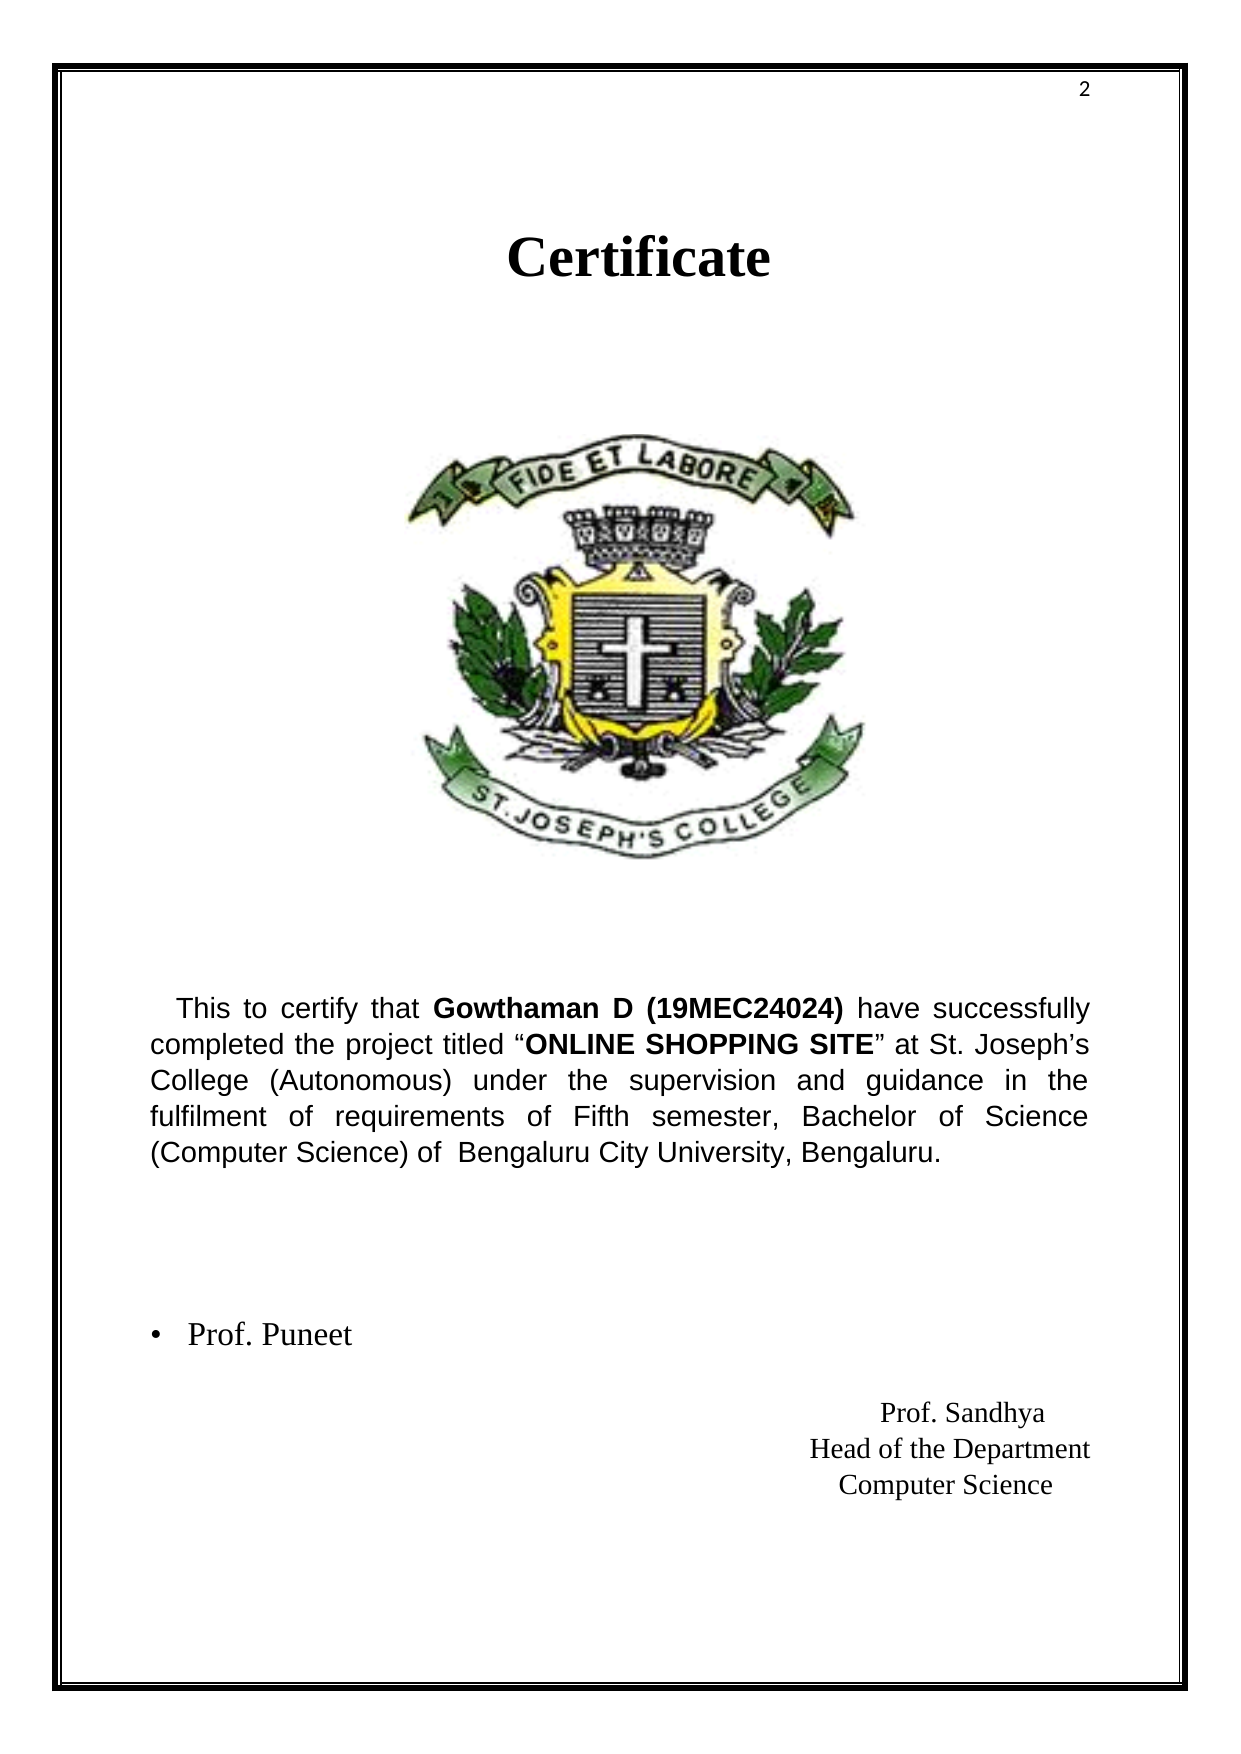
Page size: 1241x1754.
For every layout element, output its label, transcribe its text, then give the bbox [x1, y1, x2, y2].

text Certificate [187, 222, 1090, 289]
picture [404, 434, 874, 862]
text Prof. Sandhya [750, 1395, 1090, 1428]
list Prof. Puneet [150, 1314, 1090, 1353]
text Computer Science [750, 1467, 1090, 1501]
text Head of the Department [750, 1431, 1090, 1464]
text This to certify that Gowthaman D (19MEC24024) have successfully completed the project titled “ONLINE SHOPPING SITE” at St. Joseph’s College (Autonomous) under the supervision and guidance in the fulfilment of requirements of Fifth semester, Bachelor of Science (Computer Science) of Bengaluru City University, Bengaluru. [150, 991, 1090, 1169]
